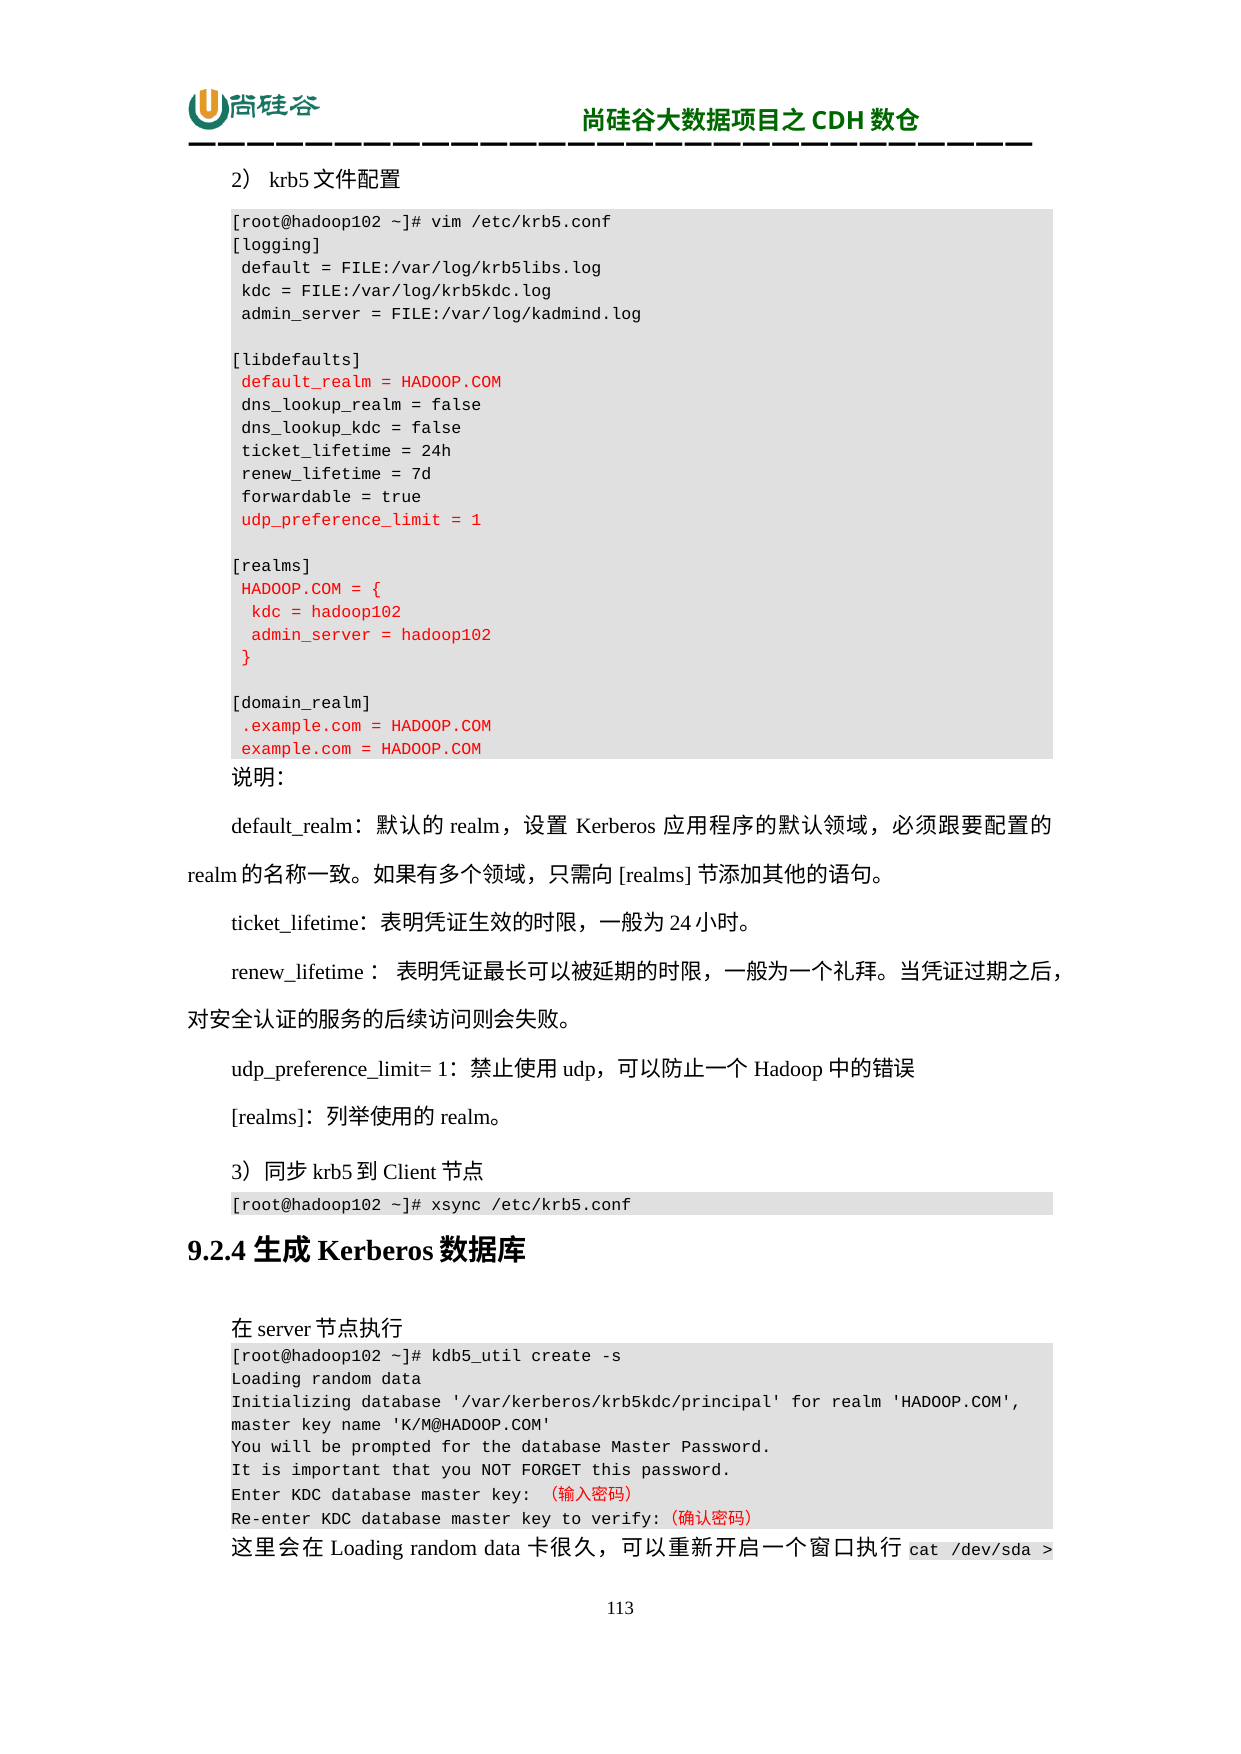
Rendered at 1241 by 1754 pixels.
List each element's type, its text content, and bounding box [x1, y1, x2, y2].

text Initializing database '/var/kerberos/krb5kdc/principal' for realm 'HADOOP.COM', [231, 1389, 1053, 1412]
text dns_lookup_kdc = false [231, 416, 1053, 439]
text 说明： [187, 759, 1053, 792]
text 9.2.4 生成Kerberos数据库 [187, 1215, 1053, 1280]
text example.com = HADOOP.COM [231, 737, 1053, 759]
text [root@hadoop102 ~]# kdb5_util create -s [231, 1343, 1053, 1366]
picture [187, 88, 320, 130]
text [187, 1529, 1053, 1562]
text [libdefaults] [231, 347, 1053, 370]
text [root@hadoop102 ~]# vim /etc/krb5.conf [231, 209, 1053, 232]
text udp_preference_limit= 1：禁止使用 udp，可以防止一个 Hadoop 中的错误 [187, 1050, 1053, 1083]
text ticket_lifetime = 24h [231, 439, 1053, 462]
text [root@hadoop102 ~]# xsync /etc/krb5.conf [231, 1192, 1053, 1215]
text ticket_lifetime：表明凭证生效的时限，一般为24小时。 [187, 905, 1053, 937]
text admin_server = FILE:/var/log/kadmind.log [231, 301, 1053, 324]
text Enter KDC database master key: （输入密码） [231, 1481, 1053, 1505]
text 2） krb5文件配置 [187, 161, 1053, 194]
text [realms]：列举使用的 realm。 [187, 1099, 1053, 1131]
text admin_server = hadoop102 [231, 622, 1053, 645]
text default = FILE:/var/log/krb5libs.log [231, 255, 1053, 278]
text default_realm = HADOOP.COM [231, 370, 1053, 393]
text You will be prompted for the database Master Password. [231, 1435, 1053, 1458]
text 3）同步krb5到Client节点 [187, 1153, 1053, 1186]
text renew_lifetime ： 表明凭证最长可以被延期的时限，一般为一个礼拜。当凭证过期之后，对安全认证的服务的后续访问则会失败。 [187, 953, 1053, 1034]
text Loading random data [231, 1366, 1053, 1389]
text } [231, 645, 1053, 668]
text default_realm：默认的realm，设置 Kerberos 应用程序的默认领域，必须跟要配置的realm的名称一致。如果有多个领域，只需向 [realms] 节添加其他的语句。 [187, 808, 1053, 889]
text renew_lifetime = 7d [231, 462, 1053, 484]
text 在server节点执行 [187, 1311, 1053, 1343]
text kdc = FILE:/var/log/krb5kdc.log [231, 278, 1053, 301]
text [logging] [231, 232, 1053, 255]
text dns_lookup_realm = false [231, 393, 1053, 416]
text [realms] [231, 553, 1053, 576]
text .example.com = HADOOP.COM [231, 714, 1053, 737]
text [domain_realm] [231, 691, 1053, 714]
text kdc = hadoop102 [231, 599, 1053, 622]
text forwardable = true [231, 484, 1053, 507]
text It is important that you NOT FORGET this password. [231, 1458, 1053, 1481]
text HADOOP.COM = { [231, 576, 1053, 599]
text Re-enter KDC database master key to verify:（确认密码） [231, 1505, 1053, 1529]
text udp_preference_limit = 1 [231, 507, 1053, 530]
text master key name 'K/M@HADOOP.COM' [231, 1412, 1053, 1435]
